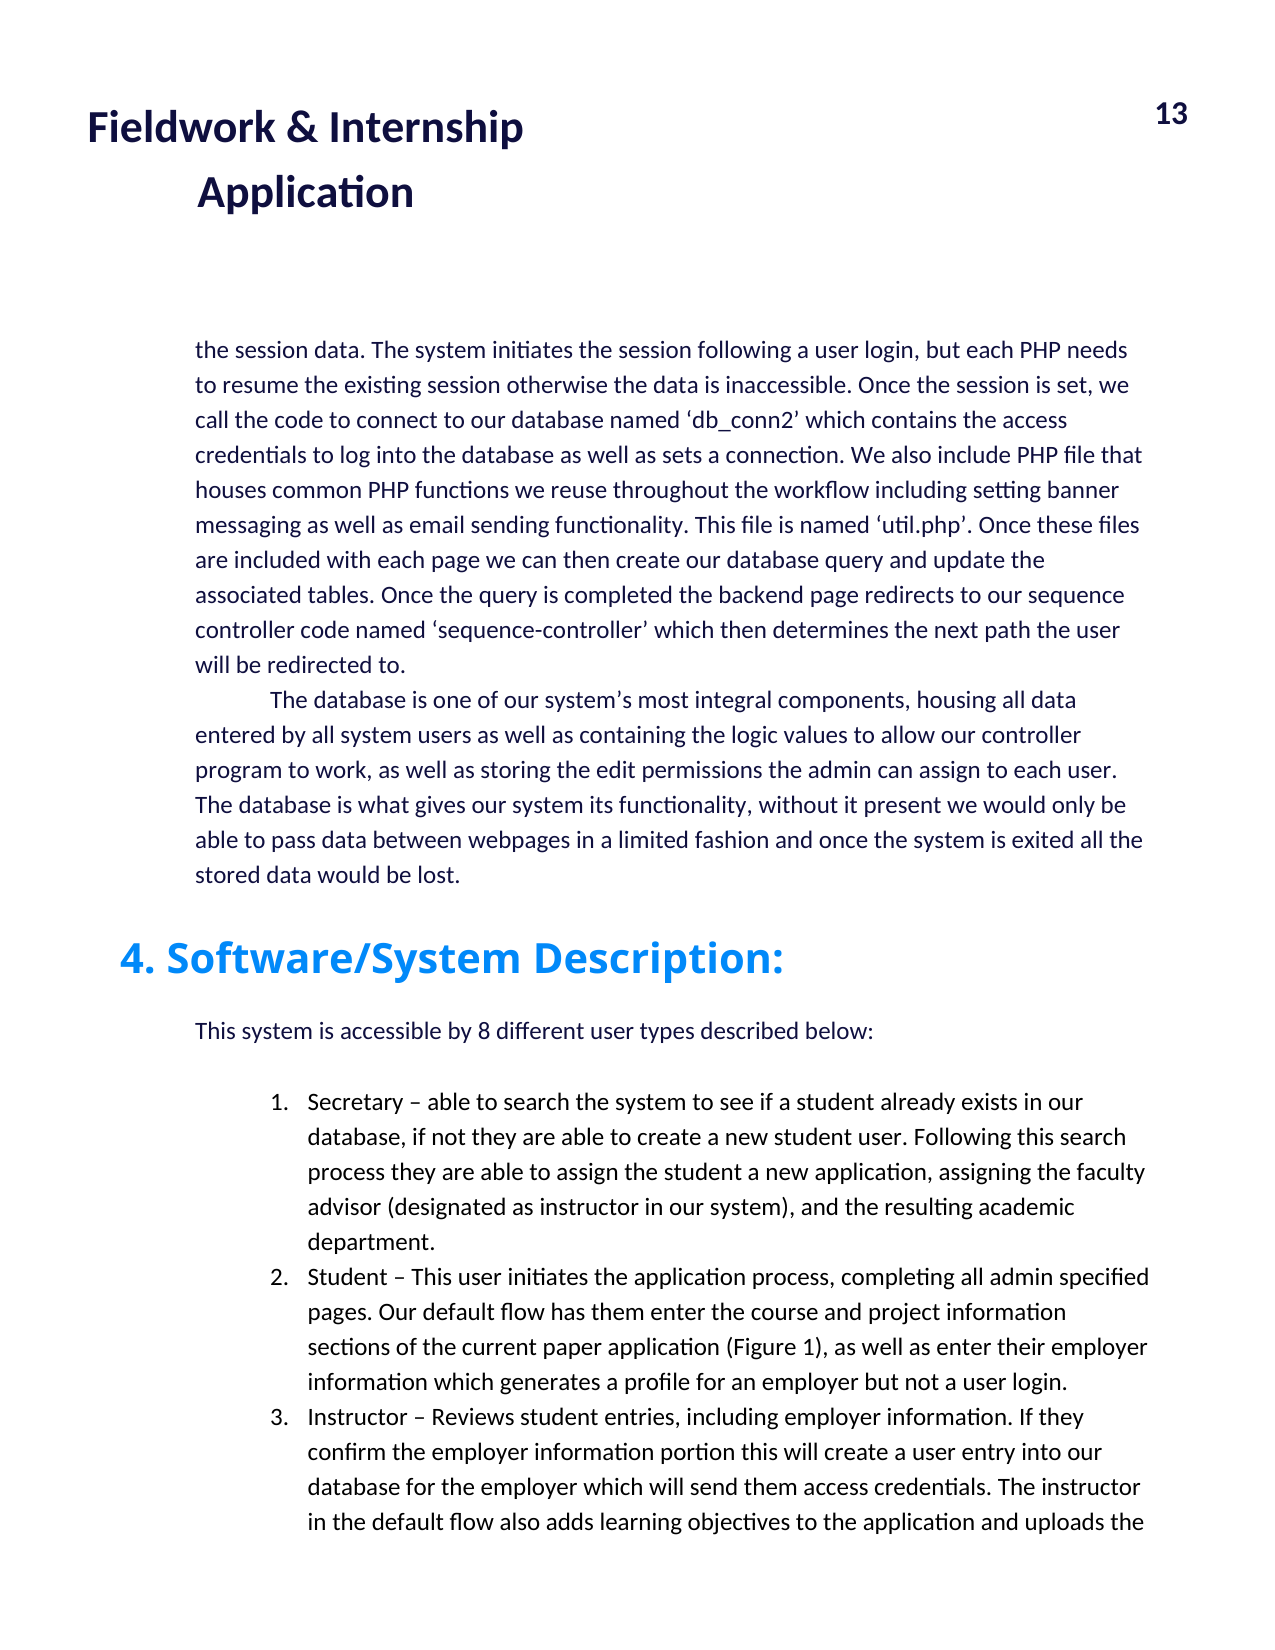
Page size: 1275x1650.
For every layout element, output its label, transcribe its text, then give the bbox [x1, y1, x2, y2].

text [195, 334, 1155, 679]
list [270, 1401, 1155, 1536]
list Secretary – able to search the system to see if a student already exists in our database, if not they are able to create a new student user. Following this search process they are able to assign the student a new application, assigning the faculty advisor (designated as instructor in our system), and the resulting academic department. [270, 1086, 1155, 1256]
text The database is one of our system’s most integral components, housing all data entered by all system users as well as containing the logic values to allow our controller program to work, as well as storing the edit permissions the admin can assign to each user. The database is what gives our system its functionality, without it present we would only be able to pass data between webpages in a limited fashion and once the system is exited all the stored data would be lost. [195, 684, 1155, 889]
subtitle 4. Software/System Description: [120, 929, 1155, 986]
list Student – This user initiates the application process, completing all admin specified pages. Our default flow has them enter the course and project information sections of the current paper application (Figure 1), as well as enter their employer information which generates a profile for an employer but not a user login. [270, 1261, 1155, 1396]
text This system is accessible by 8 different user types described below: [120, 1015, 1155, 1046]
